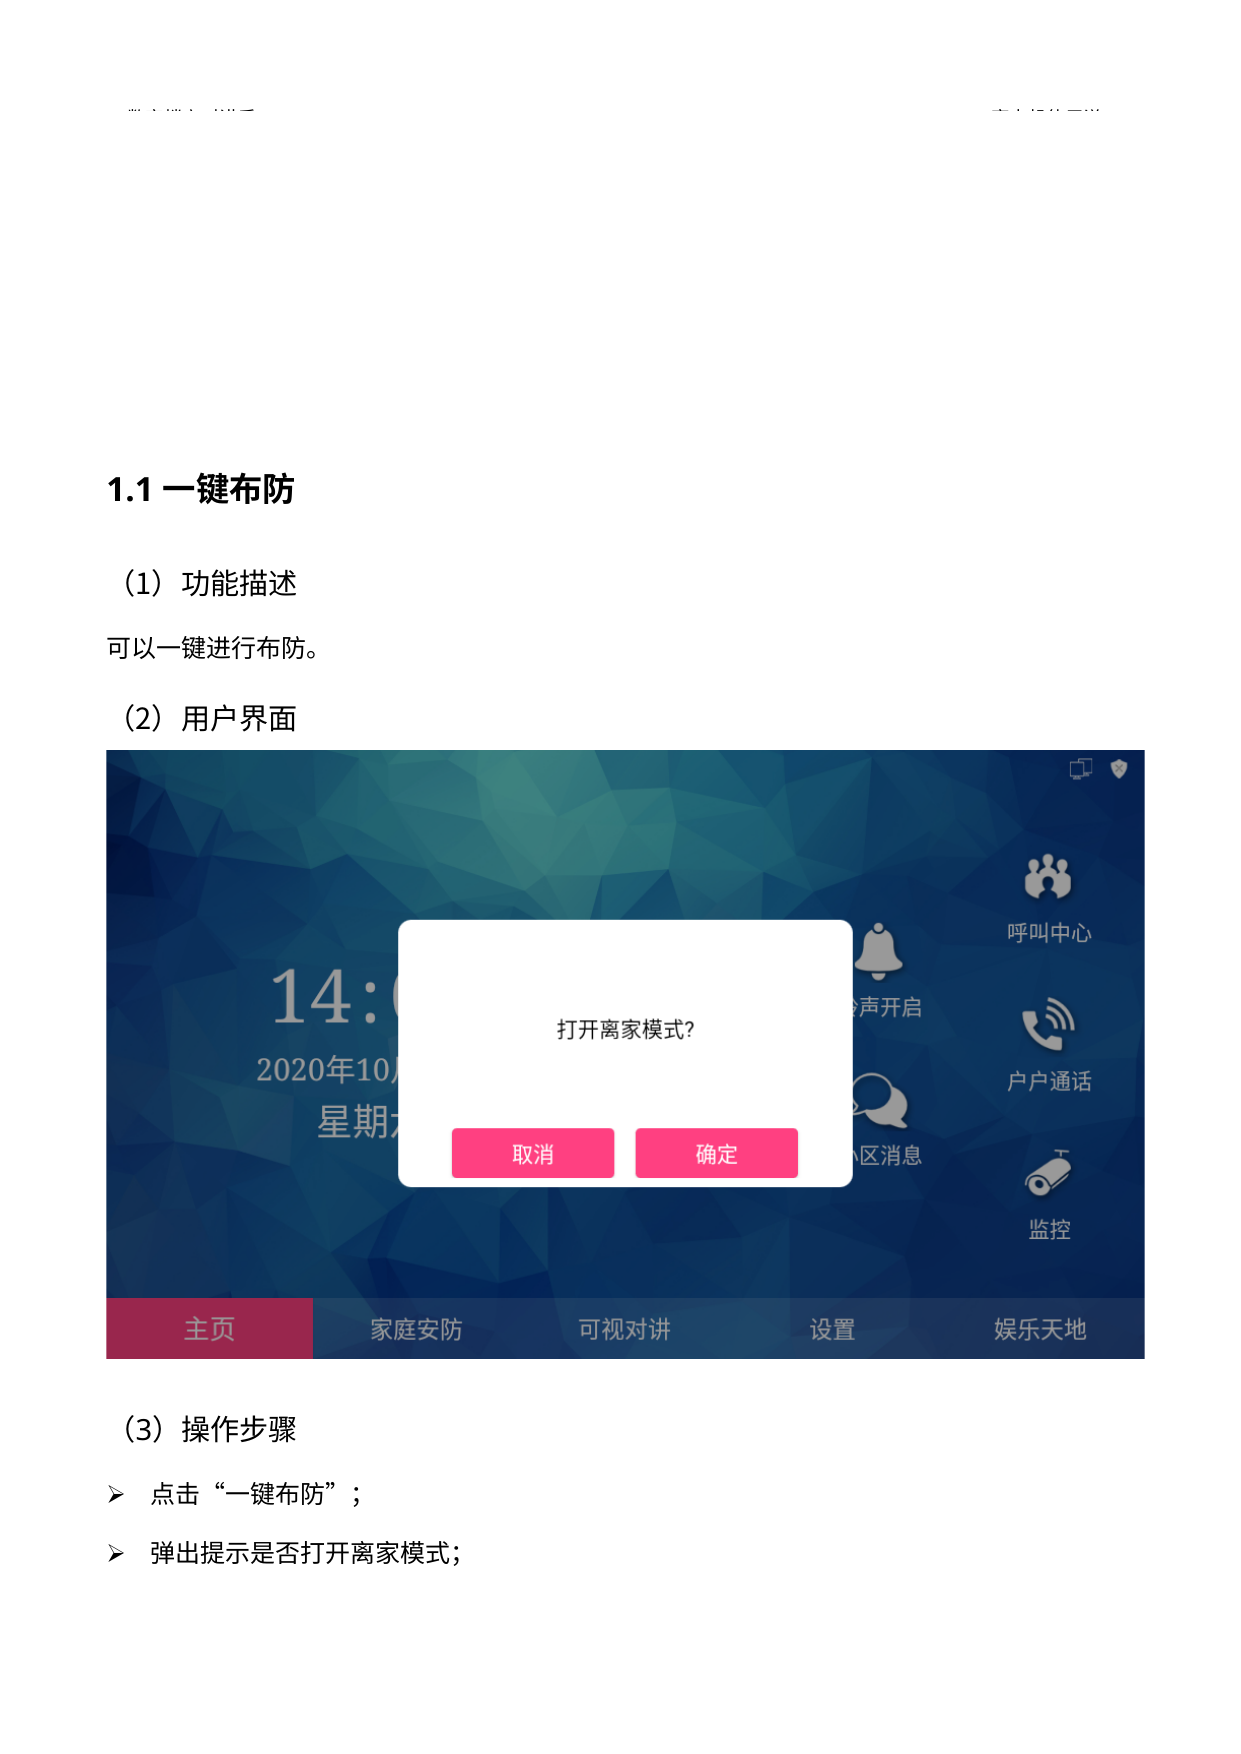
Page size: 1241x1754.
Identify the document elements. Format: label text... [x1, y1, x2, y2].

picture [106, 750, 1145, 1359]
list 弹出提示是否打开离家模式； [106, 1533, 1146, 1570]
list 点击“一键布防”； [106, 1474, 1146, 1511]
subtitle （2）用户界面 [106, 695, 805, 737]
text （1）功能描述 [106, 560, 1146, 603]
list 可以一键进行布防。 [106, 628, 1146, 664]
subtitle 1.1 一键布防 [106, 463, 1146, 511]
text （3）操作步骤 [106, 1407, 1146, 1449]
